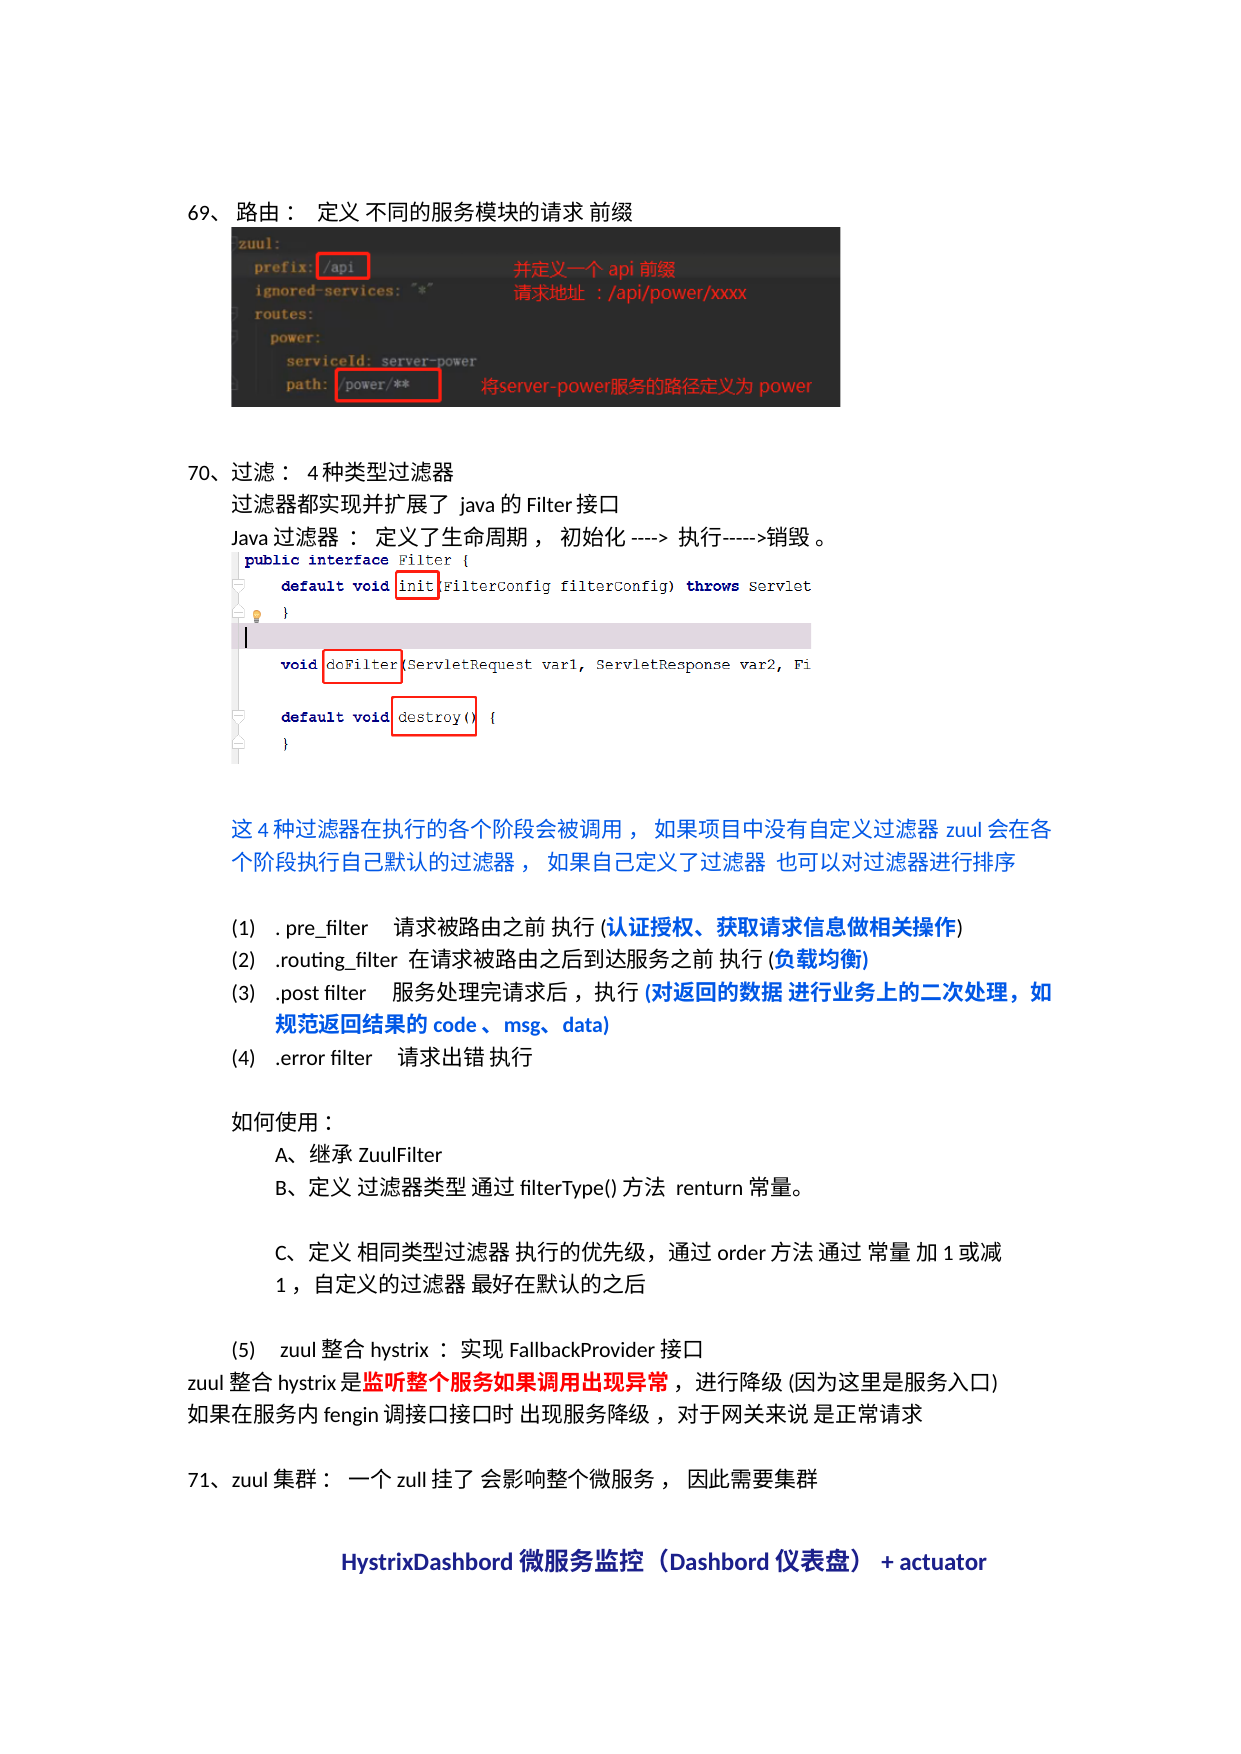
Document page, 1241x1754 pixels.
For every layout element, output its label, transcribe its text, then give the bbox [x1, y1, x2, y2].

list 过滤 ： 4种类型过滤器 [187, 454, 1053, 487]
list 路由 ： 定义 不同的服务模块的请求 前缀 [187, 194, 1053, 227]
list .error filter 请求出错 执行 [231, 1039, 1053, 1072]
list 如何使用 ： [187, 1104, 1053, 1137]
list 如果在服务内 fengin调接口接口时 出现服务降级 ，对于网关来说 是正常请求 [187, 1397, 1053, 1429]
list .routing_filter 在请求被路由之后到达服务之前 执行 (负载均衡) [231, 942, 1053, 974]
list . pre_filter 请求被路由之前 执行 (认证授权、获取请求信息做相关操作) [231, 909, 1053, 942]
list 这4种过滤器在执行的各个阶段会被调用 ， 如果项目中没有自定义过滤器 zuul会在各个阶段执行自己默认的过滤器 ， 如果自己定义了过滤器 也可以对过滤器进行排序 [231, 812, 1053, 877]
list 定义 相同类型过滤器 执行的优先级，通过 order方法 通过 常量 加1 或减 1 ，自定义的过滤器 最好在默认的之后 [231, 1234, 1053, 1299]
list Java 过滤器 ： 定义了生命周期 ， 初始化 ----> 执行----->销毁 。 [231, 519, 1053, 552]
list 过滤器都实现并扩展了 java 的Filter接口 [231, 487, 1053, 519]
list .post filter 服务处理完请求后 ，执行 (对返回的数据 进行业务上的二次处理，如 规范返回结果的 code 、msg、data) [231, 974, 1053, 1039]
list 定义 过滤器类型 通过filterType() 方法 renturn 常量。 [231, 1169, 1053, 1202]
picture [231, 227, 841, 407]
list HystrixDashbord 微服务监控（Dashbord 仪表盘） + actuator [231, 1527, 1053, 1592]
picture [231, 552, 812, 764]
list 继承 ZuulFilter [231, 1137, 1053, 1169]
list zuul 集群 ： 一个zull 挂了 会影响整个微服务 ， 因此需要集群 [187, 1462, 1053, 1494]
list zuul 整合 hystrix ：实现 FallbackProvider 接口 [231, 1332, 1053, 1364]
list zuul 整合 hystrix是监听整个服务如果调用出现异常 ，进行降级 (因为这里是服务入口) [187, 1364, 1053, 1397]
